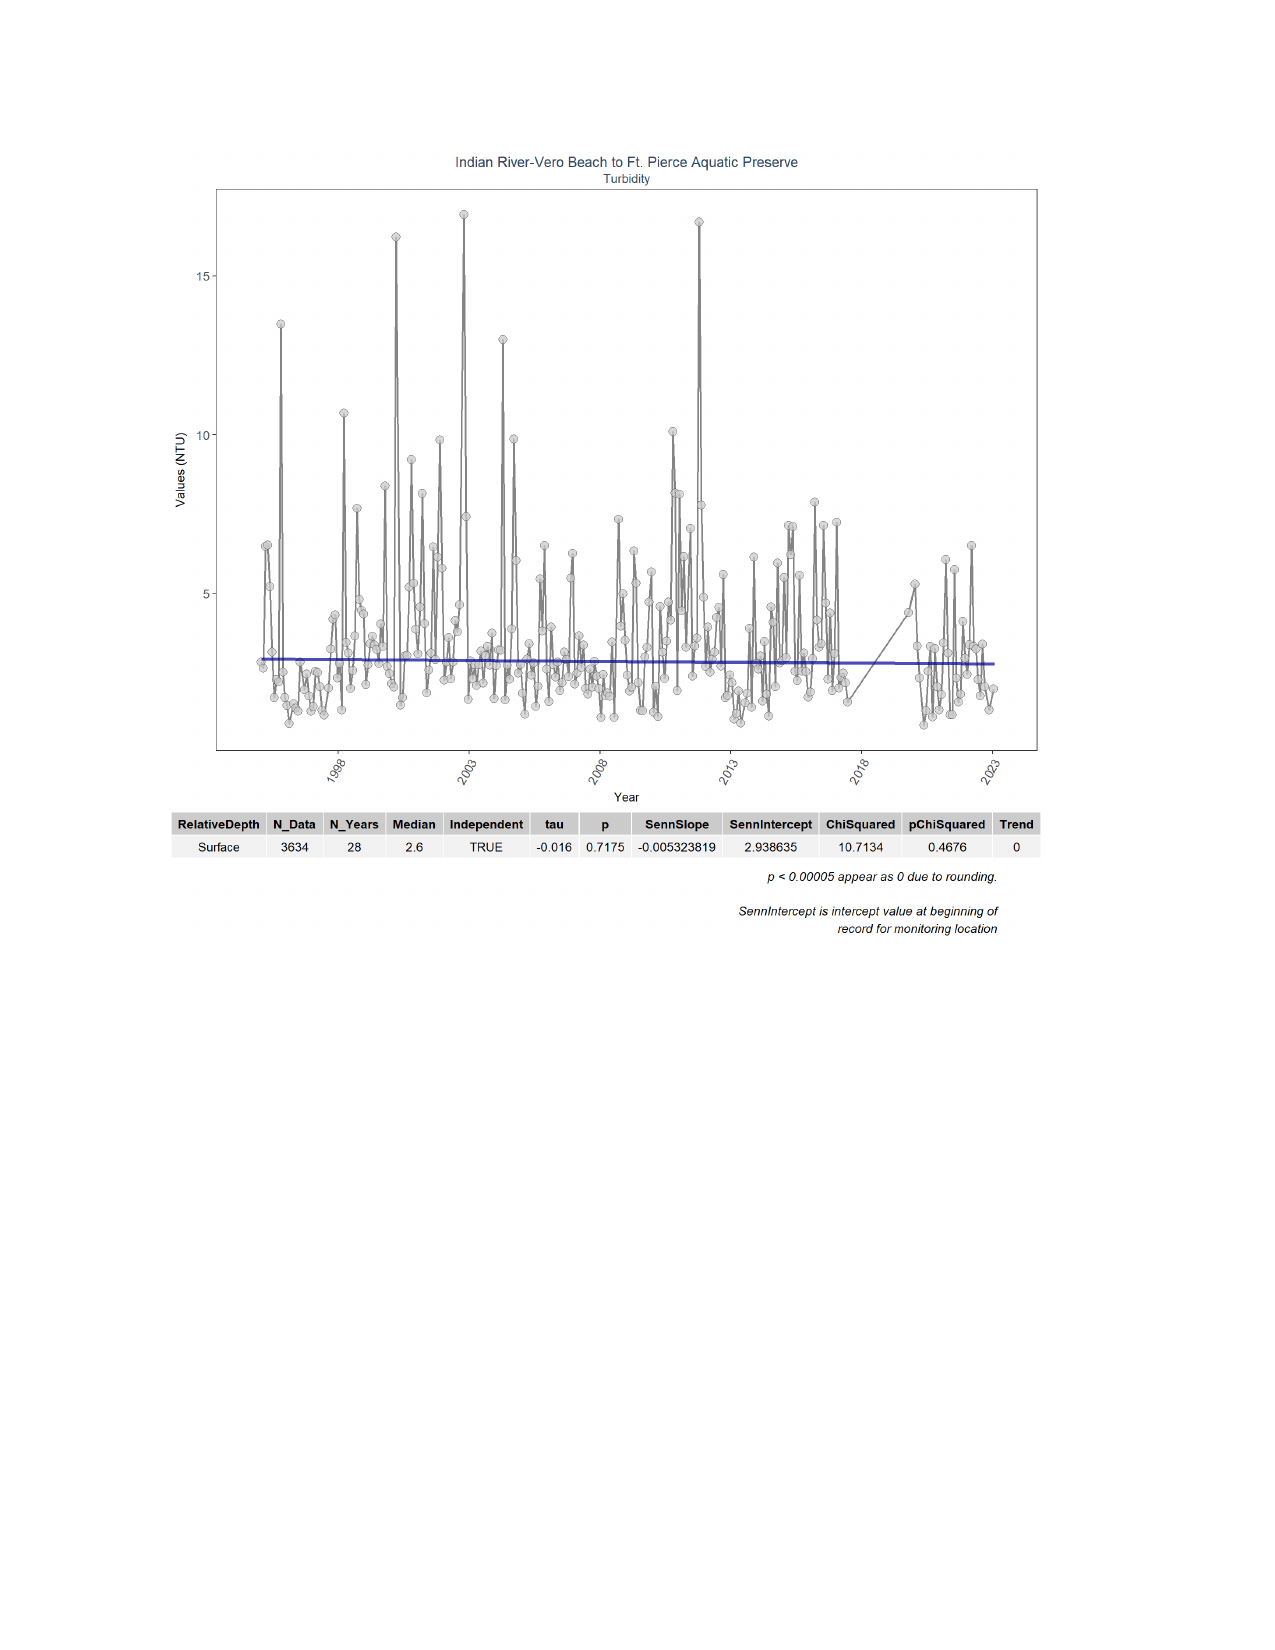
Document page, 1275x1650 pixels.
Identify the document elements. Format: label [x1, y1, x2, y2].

picture [168, 150, 1044, 938]
